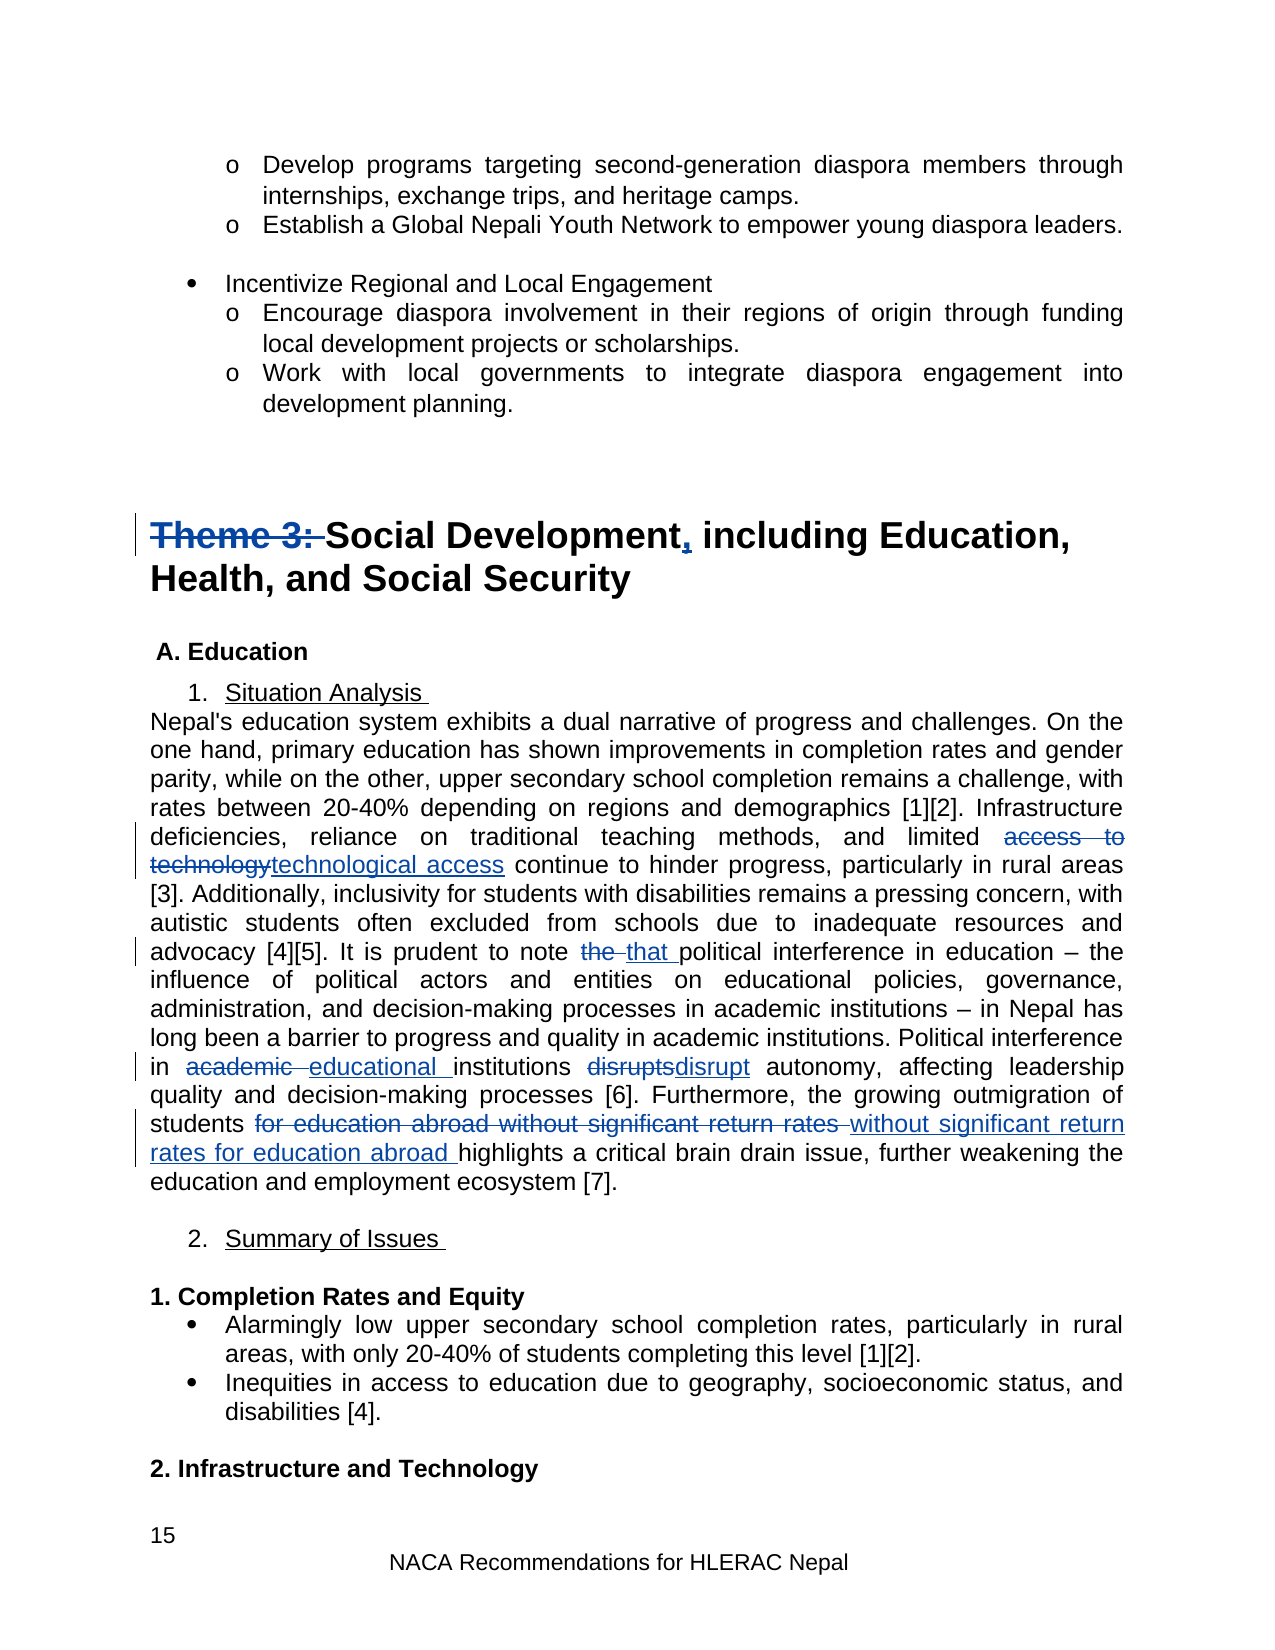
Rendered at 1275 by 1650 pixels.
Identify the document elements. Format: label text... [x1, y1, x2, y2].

list Establish a Global Nepali Youth Network to empower young diaspora leaders. [225, 210, 1125, 241]
list Summary of Issues [187, 1224, 1125, 1253]
subtitle A. Education [150, 637, 1125, 666]
list Situation Analysis [187, 678, 1125, 707]
list Inequities in access to education due to geography, socioeconomic status, and disabilities [4]. [187, 1368, 1125, 1426]
text Nepal's education system exhibits a dual narrative of progress and challenges. On the one hand, primary education has shown improvements in completion rates and gender parity, while on the other, upper secondary school completion remains a challenge, with rates between 20-40% depending on regions and demographics [1][2]. Infrastructure deficiencies, reliance on traditional teaching methods, and limited continue to hinder progress, particularly in rural areas [3]. Additionally, inclusivity for students with disabilities remains a pressing concern, with autistic students often excluded from schools due to inadequate resources and advocacy [4][5]. It is prudent to note political interference in education – the influence of political actors and entities on educational policies, governance, administration, and decision-making processes in academic institutions – in Nepal has long been a barrier to progress and quality in academic institutions. Political interference in institutions autonomy, affecting leadership quality and decision-making processes [6]. Furthermore, the growing outmigration of students highlights a critical brain drain issue, further weakening the education and employment ecosystem [7]. [150, 707, 1125, 1196]
subtitle Social Development including Education, Health, and Social Security [150, 513, 1125, 599]
list Incentivize Regional and Local Engagement [187, 269, 1125, 298]
text 2. Infrastructure and Technology [150, 1454, 1125, 1483]
list Alarmingly low upper secondary school completion rates, particularly in rural areas, with only 20-40% of students completing this level [1][2]. [187, 1311, 1125, 1368]
list Develop programs targeting second-generation diaspora members through internships, exchange trips, and heritage camps. [225, 150, 1125, 210]
text 1. Completion Rates and Equity [150, 1282, 1125, 1311]
list Work with local governments to integrate diaspora engagement into development planning. [225, 358, 1125, 418]
list Encourage diaspora involvement in their regions of origin through funding local development projects or scholarships. [225, 298, 1125, 358]
